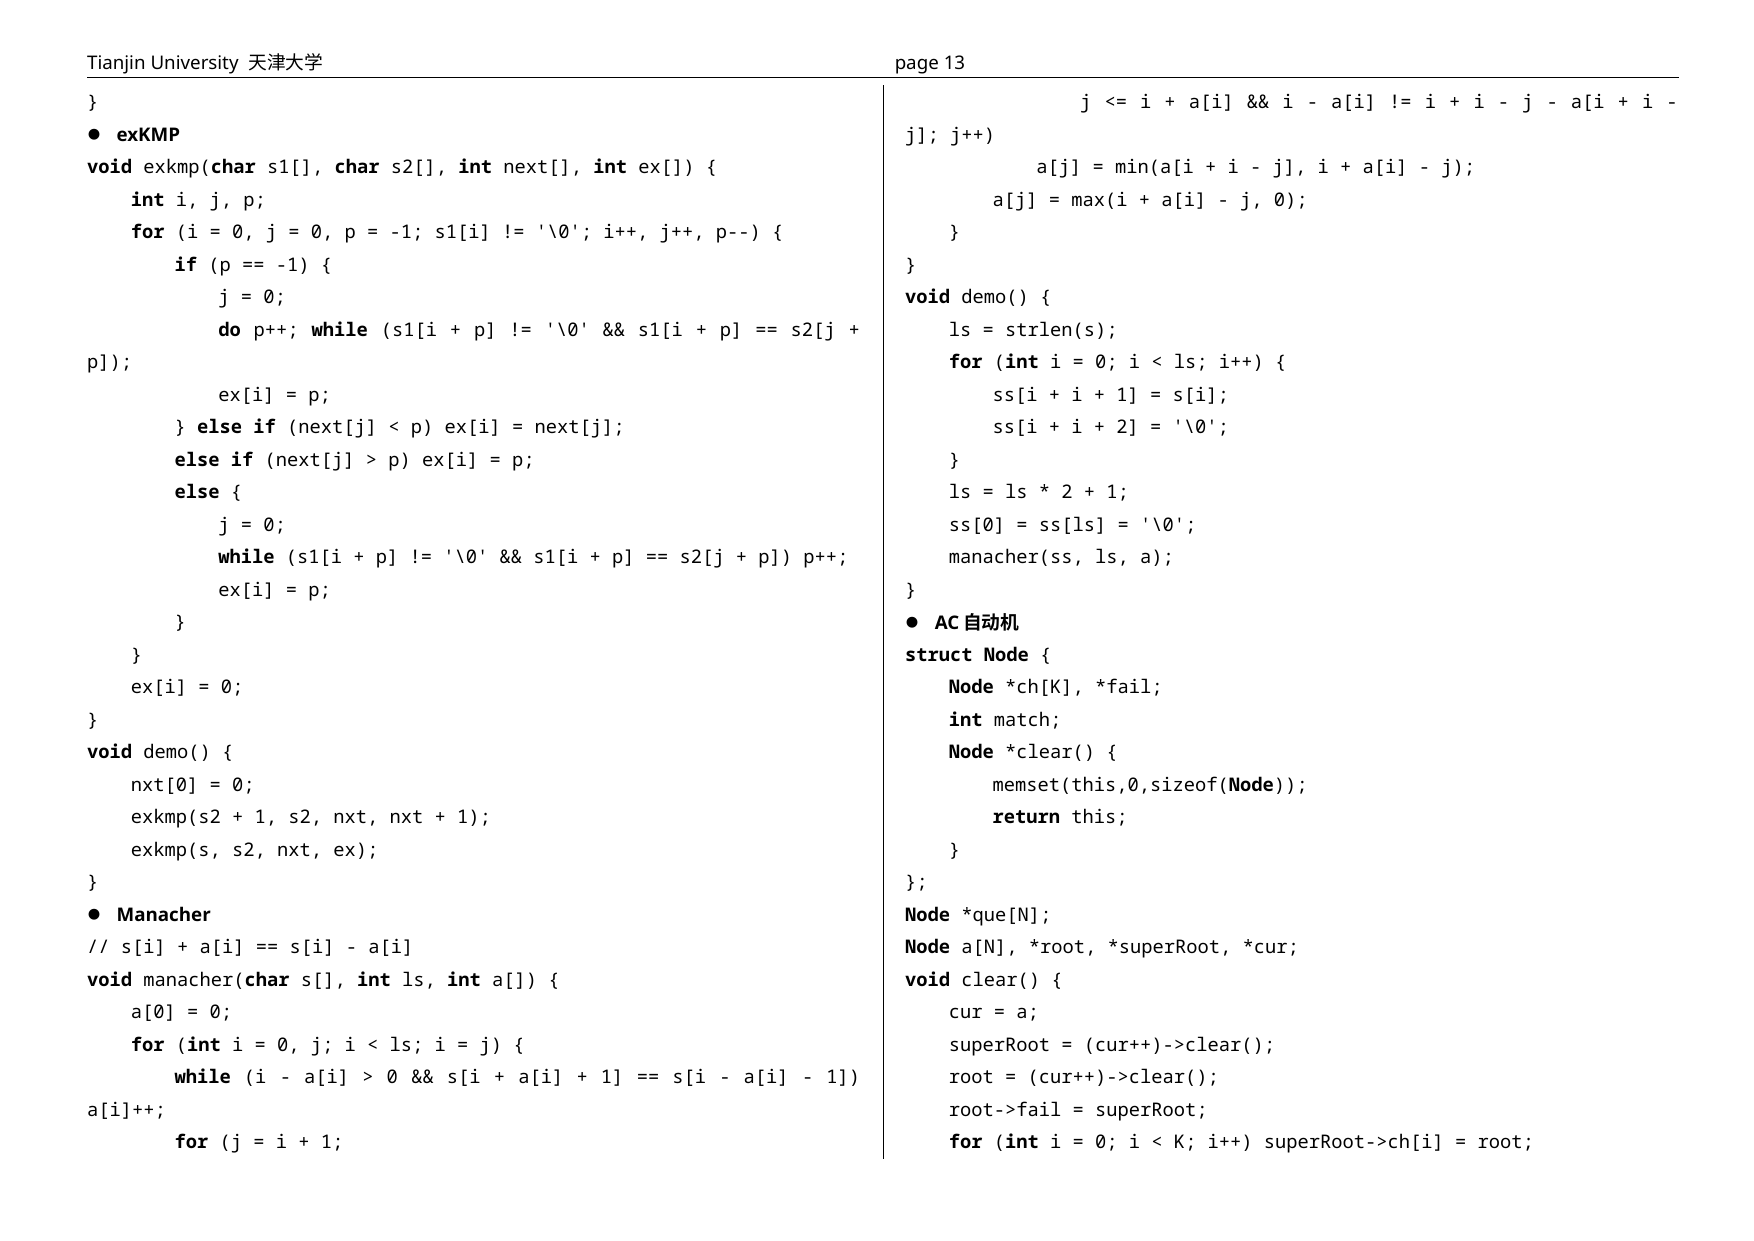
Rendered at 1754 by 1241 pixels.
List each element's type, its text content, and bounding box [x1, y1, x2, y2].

text ss[0] = ss[ls] = '\0'; [905, 508, 1679, 540]
text } else if (next[j] < p) ex[i] = next[j]; [87, 410, 861, 443]
text void demo() { [87, 735, 861, 768]
text memset(this,0,sizeof(Node)); [905, 768, 1679, 800]
text root = (cur++)->clear(); [905, 1060, 1679, 1093]
text while (i - a[i] > 0 && s[i + a[i] + 1] == s[i - a[i] - 1]) a[i]++; [87, 1060, 861, 1125]
text int match; [905, 703, 1679, 735]
text else { [87, 475, 861, 508]
text j = 0; [87, 508, 861, 540]
text // s[i] + a[i] == s[i] - a[i] [87, 930, 861, 963]
subtitle AC自动机 [905, 605, 1679, 638]
text j = 0; [87, 280, 861, 313]
text } [87, 85, 861, 118]
text a[j] = min(a[i + i - j], i + a[i] - j); [905, 150, 1679, 183]
text ls = strlen(s); [905, 313, 1679, 345]
text j <= i + a[i] && i - a[i] != i + i - j - a[i + i - j]; j++) [905, 85, 1679, 150]
text void exkmp(char s1[], char s2[], int next[], int ex[]) { [87, 150, 861, 183]
text else if (next[j] > p) ex[i] = p; [87, 443, 861, 475]
text root->fail = superRoot; [905, 1093, 1679, 1125]
text } [87, 865, 861, 898]
subtitle Manacher [87, 898, 861, 930]
text do p++; while (s1[i + p] != '\0' && s1[i + p] == s2[j + p]); [87, 313, 861, 378]
text int i, j, p; [87, 183, 861, 215]
text ex[i] = p; [87, 378, 861, 410]
text while (s1[i + p] != '\0' && s1[i + p] == s2[j + p]) p++; [87, 540, 861, 573]
text cur = a; [905, 995, 1679, 1028]
text exkmp(s, s2, nxt, ex); [87, 833, 861, 865]
text void demo() { [905, 280, 1679, 313]
text Node *ch[K], *fail; [905, 670, 1679, 703]
text for (int i = 0; i < K; i++) superRoot->ch[i] = root; [905, 1125, 1679, 1158]
text superRoot = (cur++)->clear(); [905, 1028, 1679, 1060]
text ex[i] = p; [87, 573, 861, 605]
text } [87, 638, 861, 670]
text for (int i = 0, j; i < ls; i = j) { [87, 1028, 861, 1060]
text } [905, 833, 1679, 865]
text for (i = 0, j = 0, p = -1; s1[i] != '\0'; i++, j++, p--) { [87, 215, 861, 248]
text ls = ls * 2 + 1; [905, 475, 1679, 508]
text } [905, 573, 1679, 605]
text ex[i] = 0; [87, 670, 861, 703]
text }; [905, 865, 1679, 898]
text } [905, 248, 1679, 280]
text Node *que[N]; [905, 898, 1679, 930]
text exkmp(s2 + 1, s2, nxt, nxt + 1); [87, 800, 861, 833]
text Node a[N], *root, *superRoot, *cur; [905, 930, 1679, 963]
text return this; [905, 800, 1679, 833]
text void clear() { [905, 963, 1679, 995]
text ss[i + i + 2] = '\0'; [905, 410, 1679, 443]
text for (int i = 0; i < ls; i++) { [905, 345, 1679, 378]
text } [905, 443, 1679, 475]
text Node *clear() { [905, 735, 1679, 768]
text } [87, 605, 861, 638]
text } [87, 703, 861, 735]
text } [905, 215, 1679, 248]
text a[j] = max(i + a[i] - j, 0); [905, 183, 1679, 215]
subtitle exKMP [87, 118, 861, 150]
text a[0] = 0; [87, 995, 861, 1028]
text for (j = i + 1; [87, 1125, 861, 1158]
text struct Node { [905, 638, 1679, 670]
text ss[i + i + 1] = s[i]; [905, 378, 1679, 410]
text nxt[0] = 0; [87, 768, 861, 800]
text void manacher(char s[], int ls, int a[]) { [87, 963, 861, 995]
text manacher(ss, ls, a); [905, 540, 1679, 573]
text if (p == -1) { [87, 248, 861, 280]
